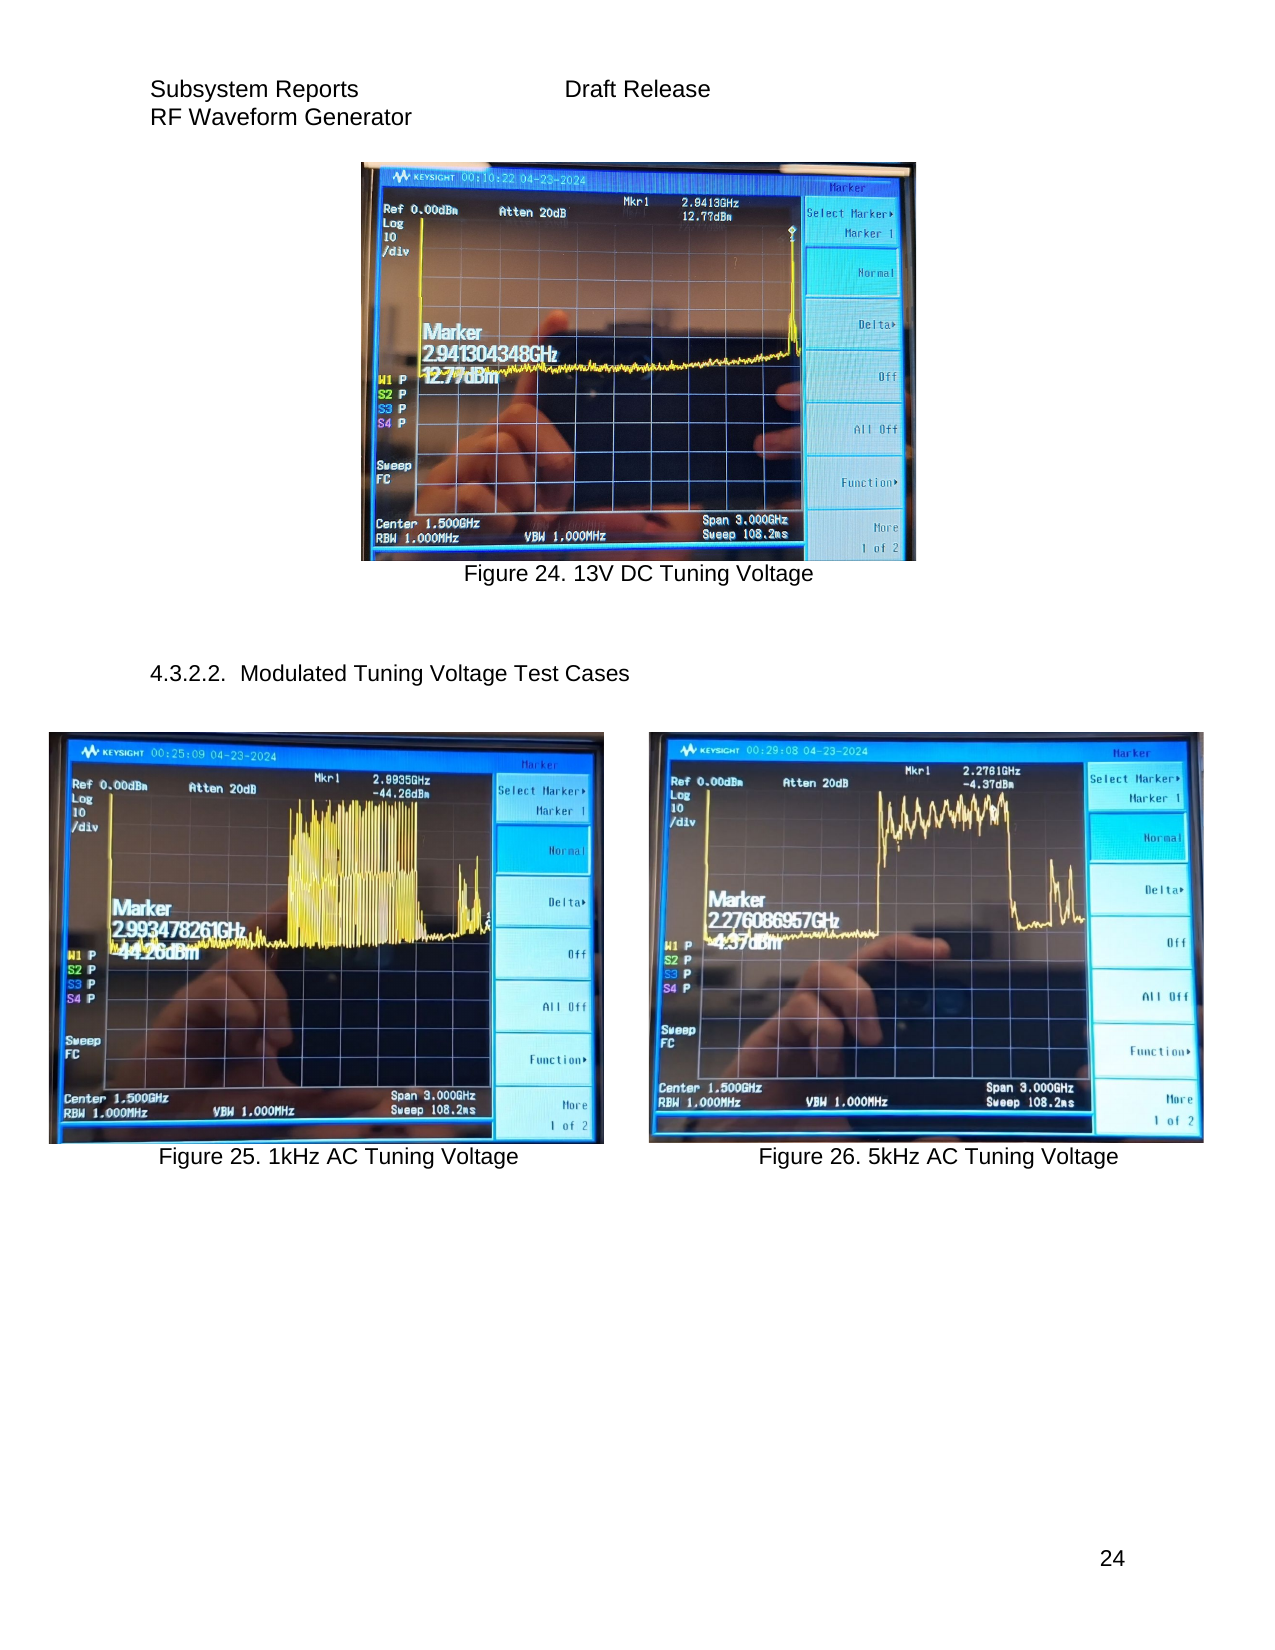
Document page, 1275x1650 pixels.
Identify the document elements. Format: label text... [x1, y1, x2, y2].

table_cell Figure 24. 13V DC Tuning Voltage [40, 152, 1238, 597]
picture [648, 732, 1204, 1143]
table_header Figure 26. 5kHz AC Tuning Voltage [640, 722, 1238, 1180]
picture [361, 162, 917, 561]
list Modulated Tuning Voltage Test Cases [150, 659, 1125, 686]
table_header Figure 25. 1kHz AC Tuning Voltage [40, 722, 638, 1180]
picture [48, 732, 604, 1144]
